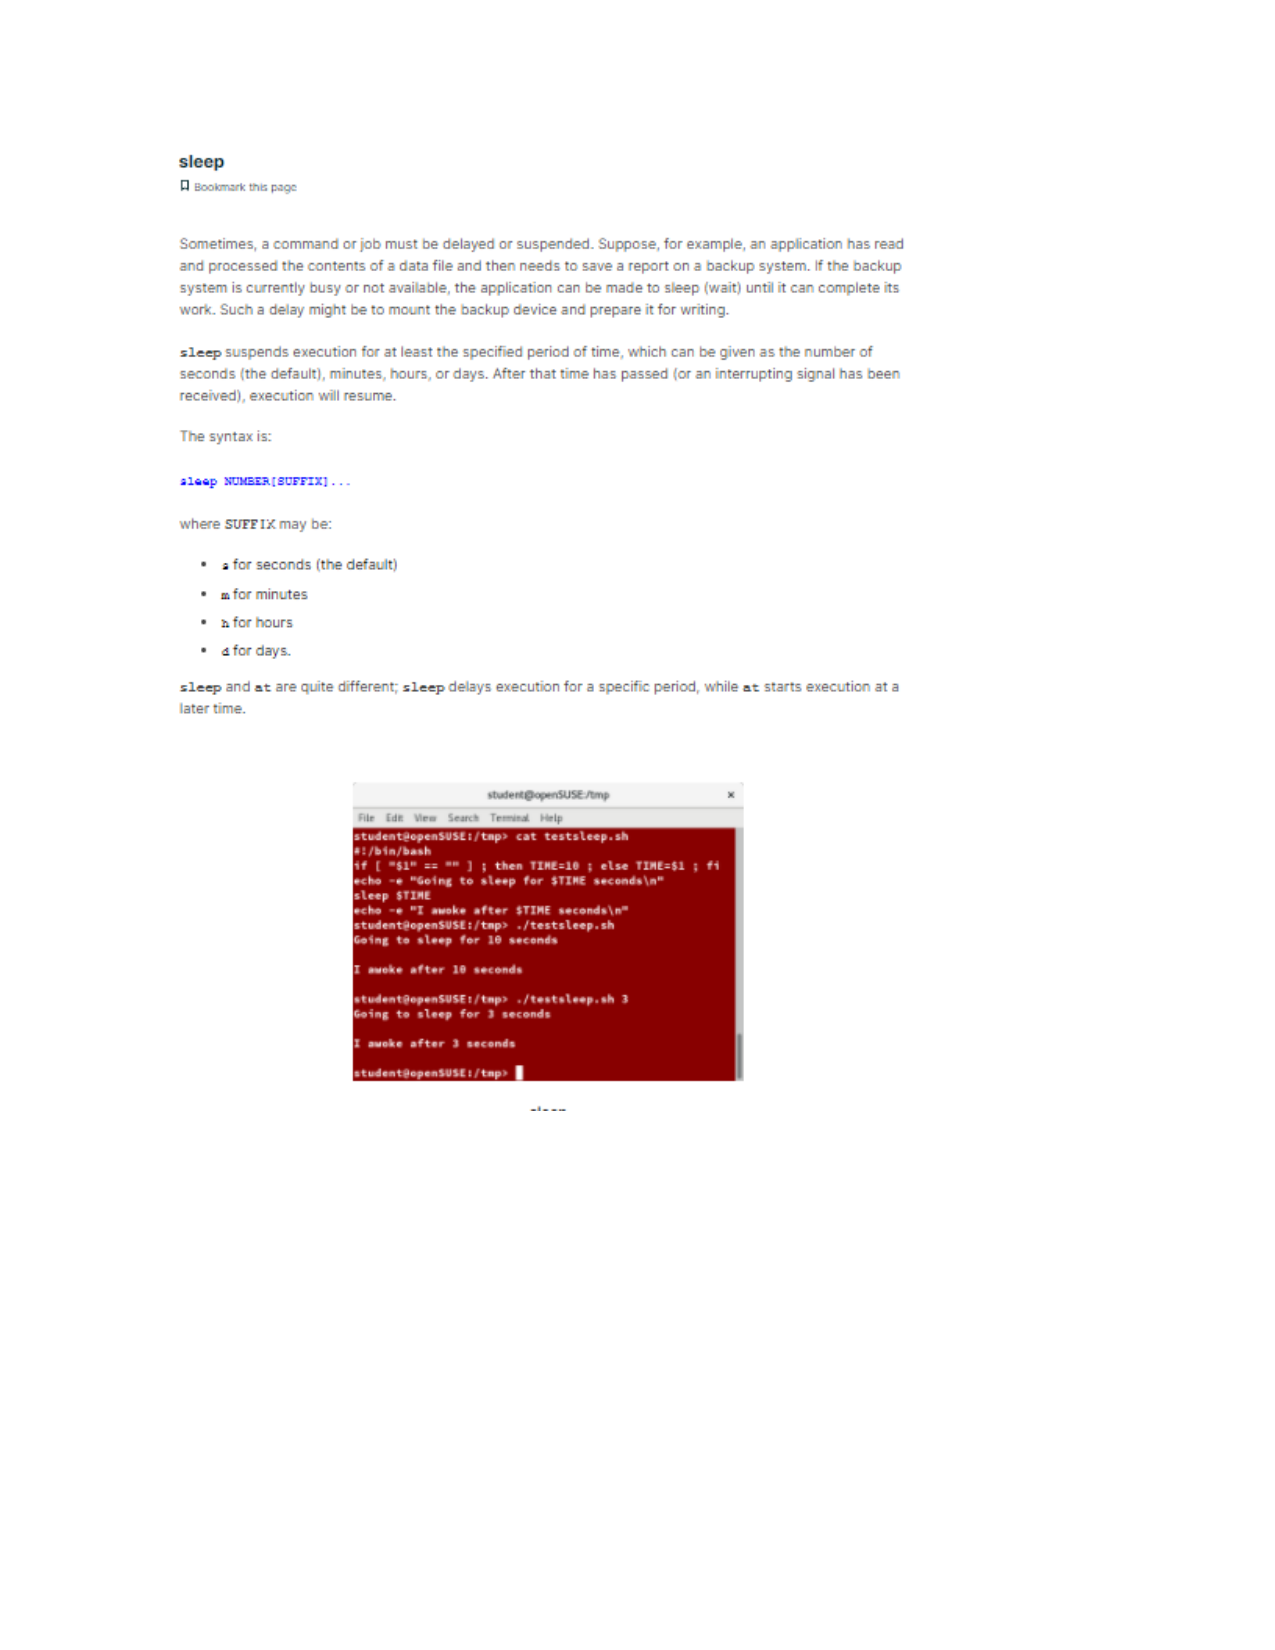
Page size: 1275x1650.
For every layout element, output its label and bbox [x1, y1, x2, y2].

picture [150, 150, 980, 1111]
